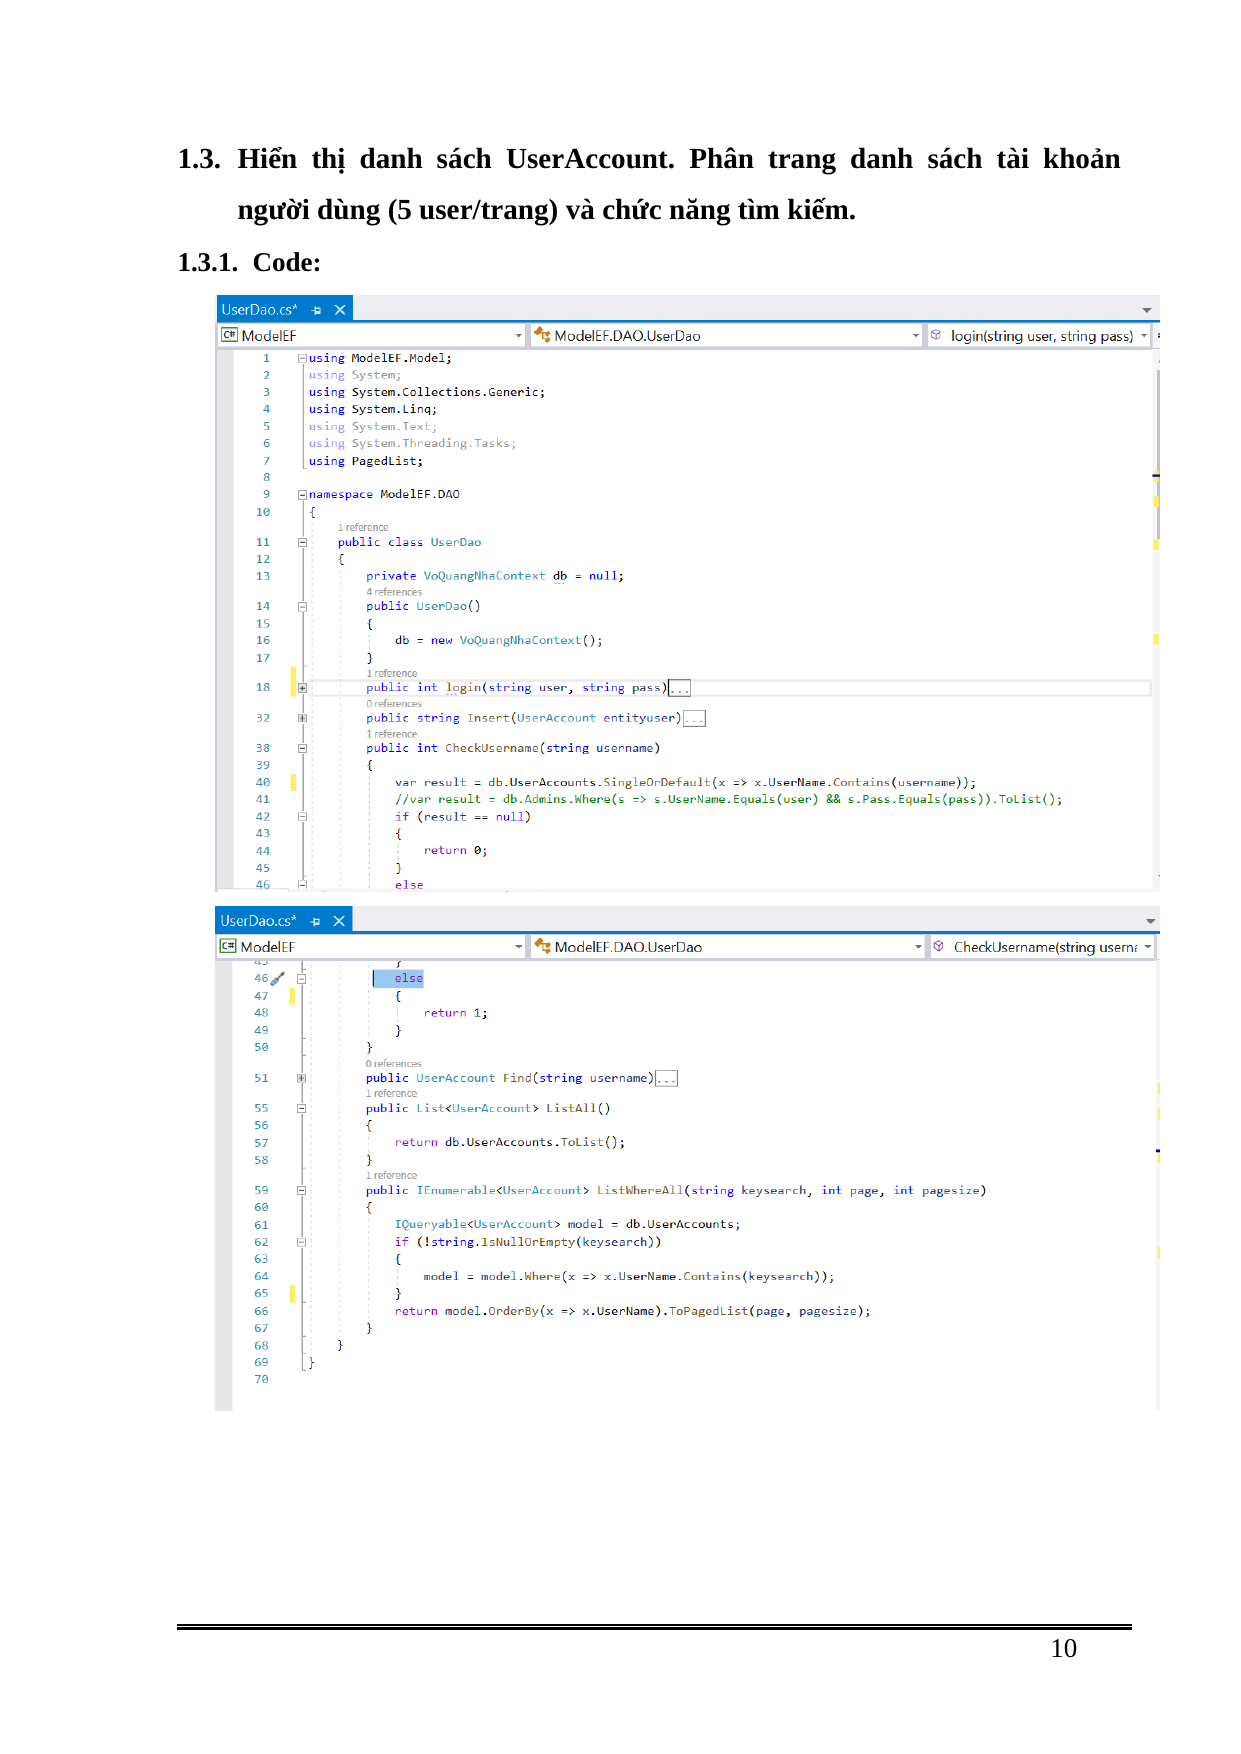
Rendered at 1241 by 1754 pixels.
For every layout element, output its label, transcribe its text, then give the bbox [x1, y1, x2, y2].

subtitle Code: [177, 246, 1122, 277]
subtitle Hiển thị danh sách UserAccount. Phân trang danh sách tài khoản người dùng (5 user/trang) và chức năng tìm kiếm. [177, 142, 1122, 225]
picture [214, 295, 1160, 892]
picture [214, 906, 1160, 1411]
